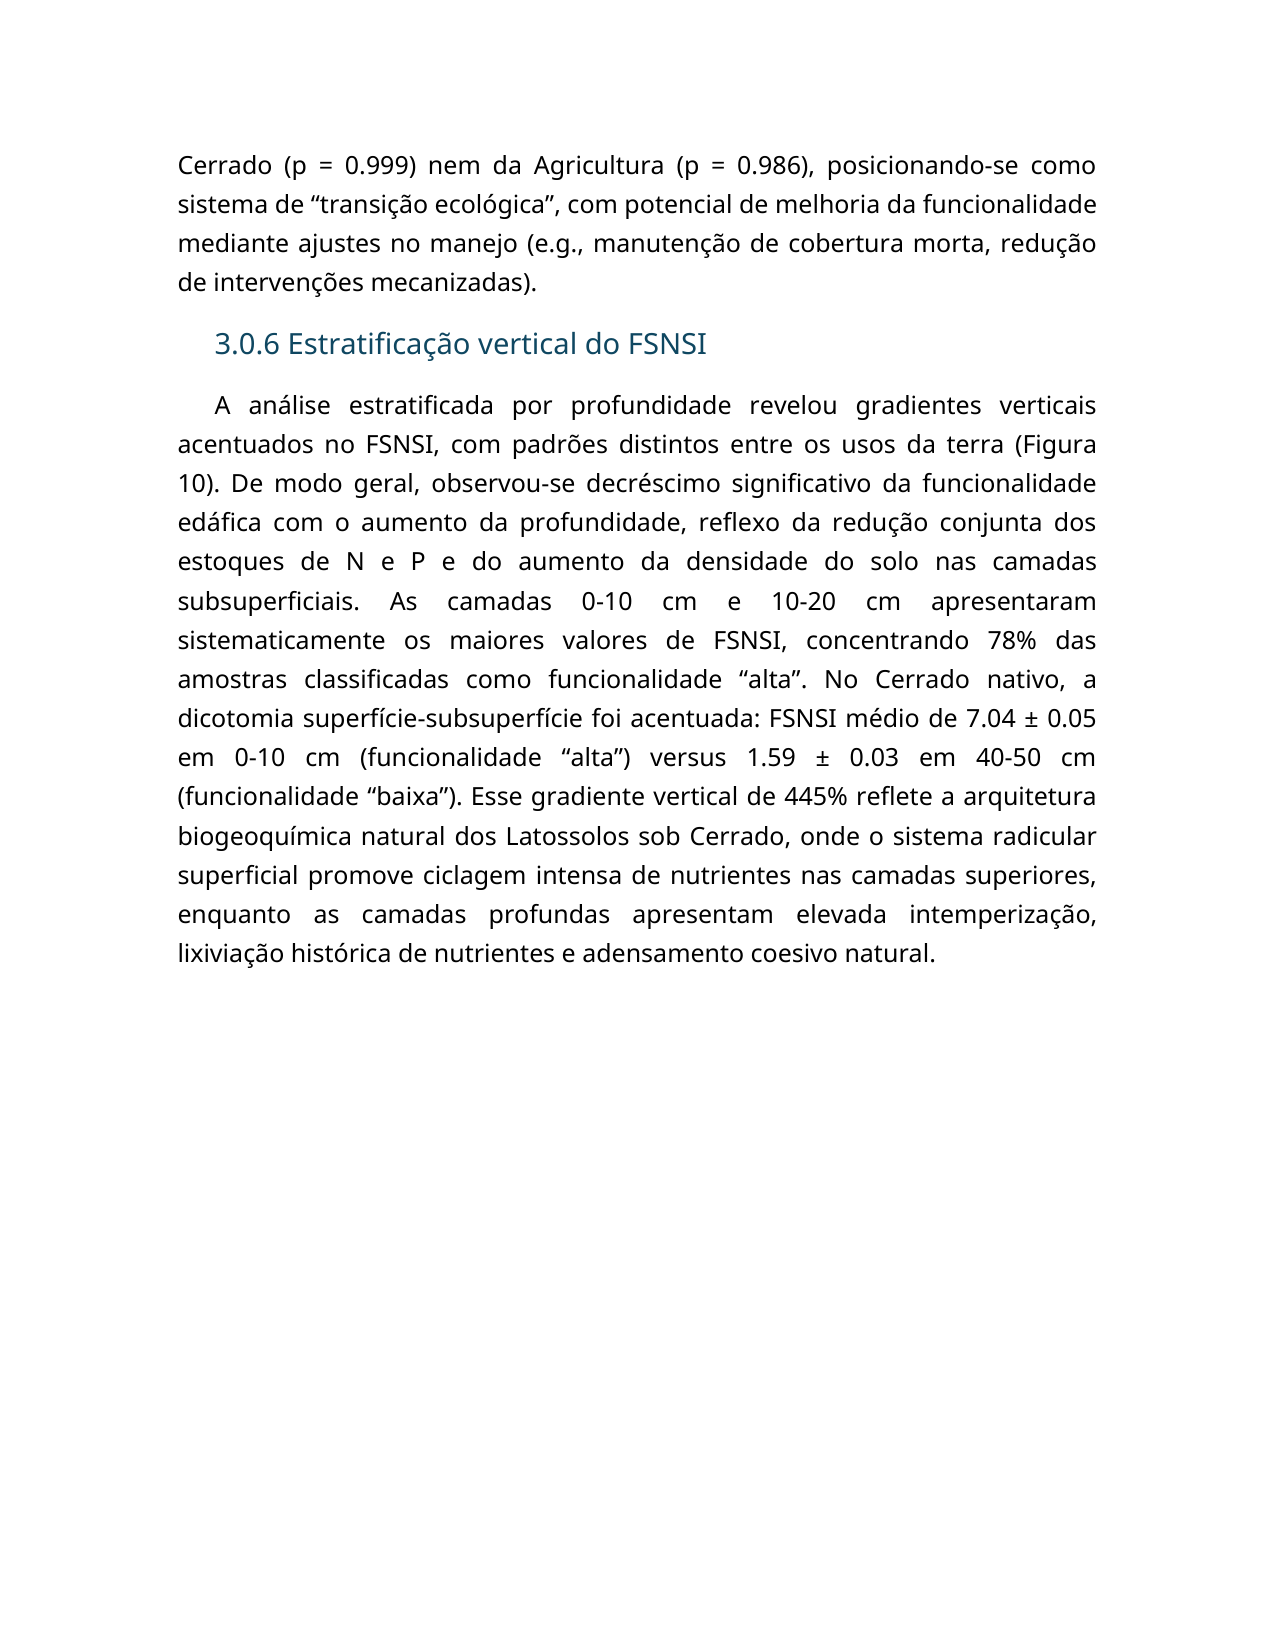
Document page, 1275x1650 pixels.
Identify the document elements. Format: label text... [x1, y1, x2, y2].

text A análise estratificada por profundidade revelou gradientes verticais acentuados no FSNSI, com padrões distintos entre os usos da terra (Figura 10). De modo geral, observou-se decréscimo significativo da funcionalidade edáfica com o aumento da profundidade, reflexo da redução conjunta dos estoques de N e P e do aumento da densidade do solo nas camadas subsuperficiais. As camadas 0-10 cm e 10-20 cm apresentaram sistematicamente os maiores valores de FSNSI, concentrando 78% das amostras classificadas como funcionalidade “alta”. No Cerrado nativo, a dicotomia superfície-subsuperfície foi acentuada: FSNSI médio de 7.04 ± 0.05 em 0-10 cm (funcionalidade “alta”) versus 1.59 ± 0.03 em 40-50 cm (funcionalidade “baixa”). Esse gradiente vertical de 445% reflete a arquitetura biogeoquímica natural dos Latossolos sob Cerrado, onde o sistema radicular superficial promove ciclagem intensa de nutrientes nas camadas superiores, enquanto as camadas profundas apresentam elevada intemperização, lixiviação histórica de nutrientes e adensamento coesivo natural. [177, 387, 1098, 970]
subtitle 3.0.6 Estratificação vertical do FSNSI [177, 323, 1098, 363]
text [177, 148, 1098, 299]
